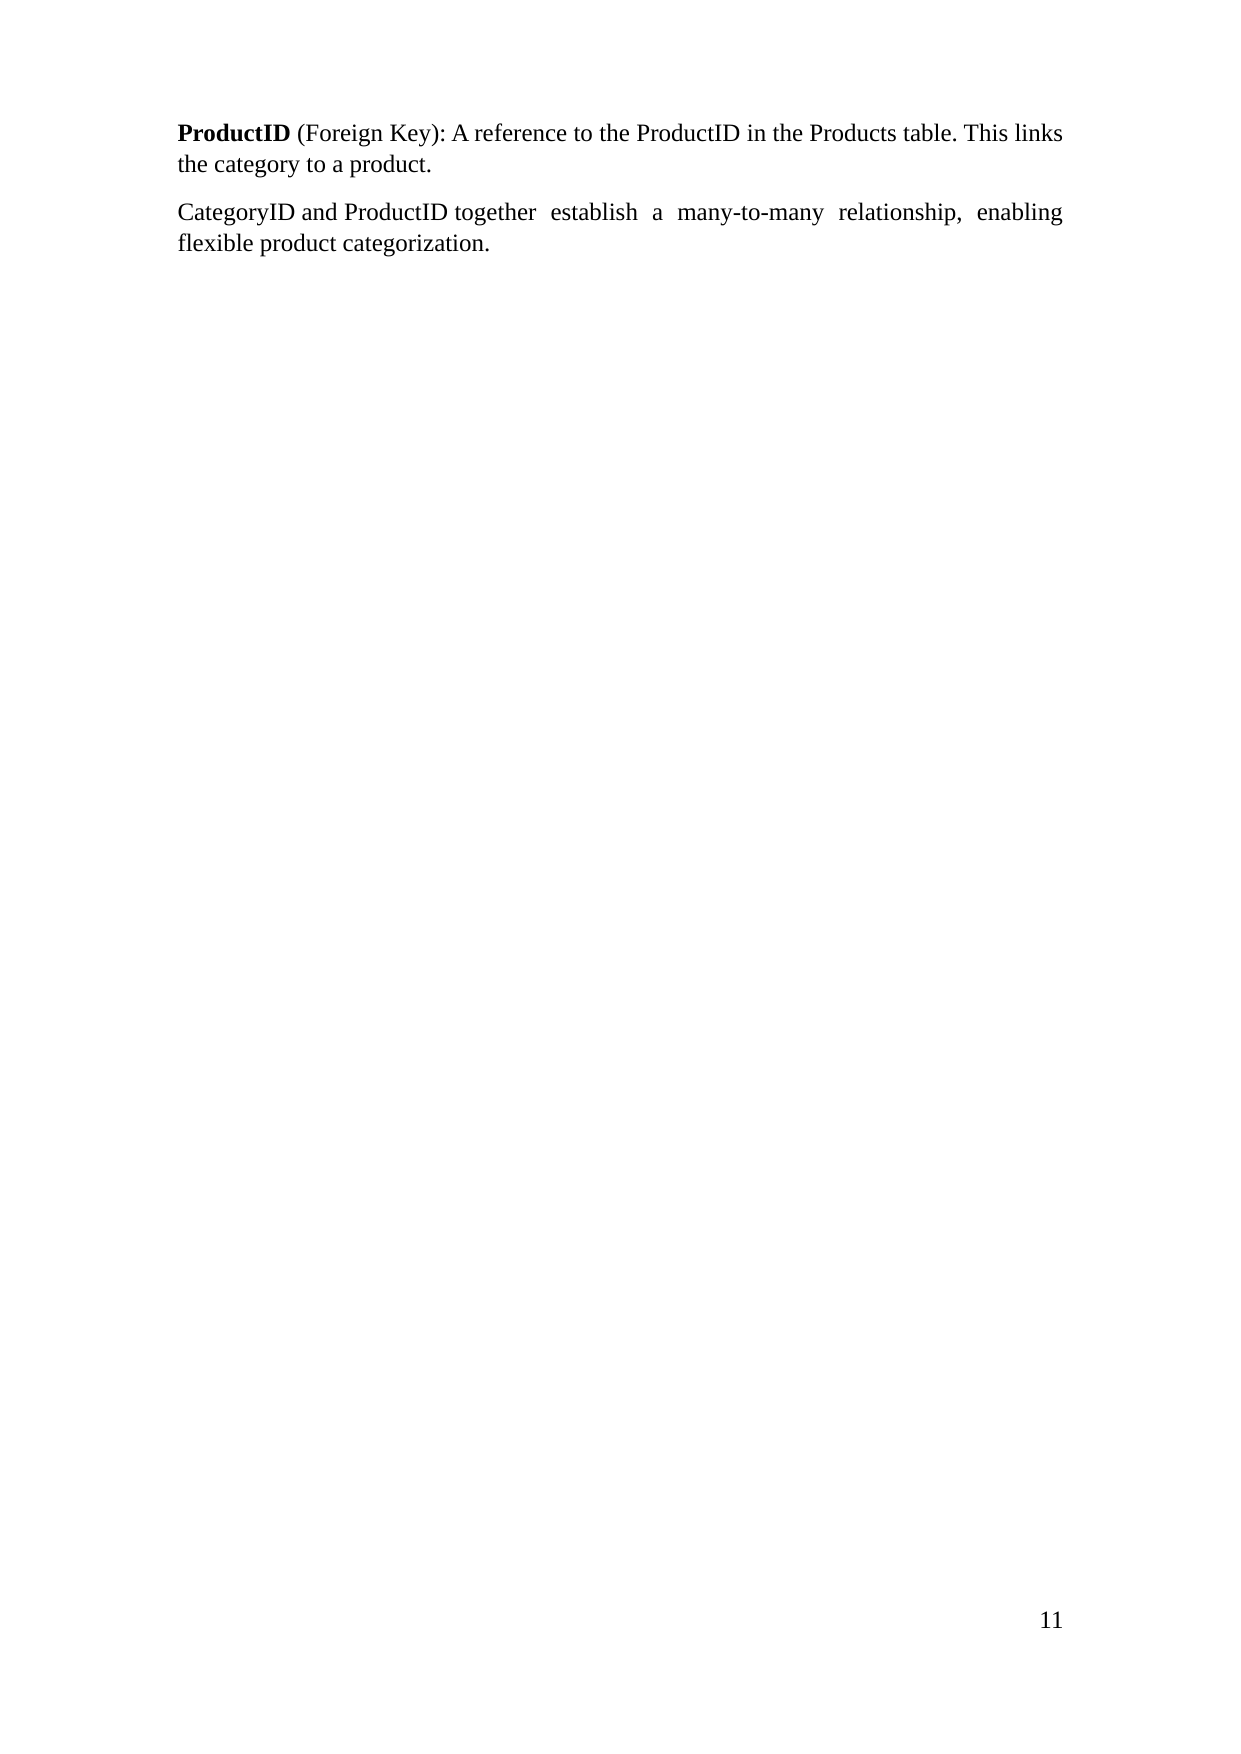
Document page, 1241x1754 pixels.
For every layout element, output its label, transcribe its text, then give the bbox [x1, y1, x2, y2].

text ProductID (Foreign Key): A reference to the ProductID in the Products table. This links the category to a product. [177, 118, 1063, 178]
text CategoryID and ProductID together establish a many-to-many relationship, enabling flexible product categorization. [177, 197, 1063, 257]
